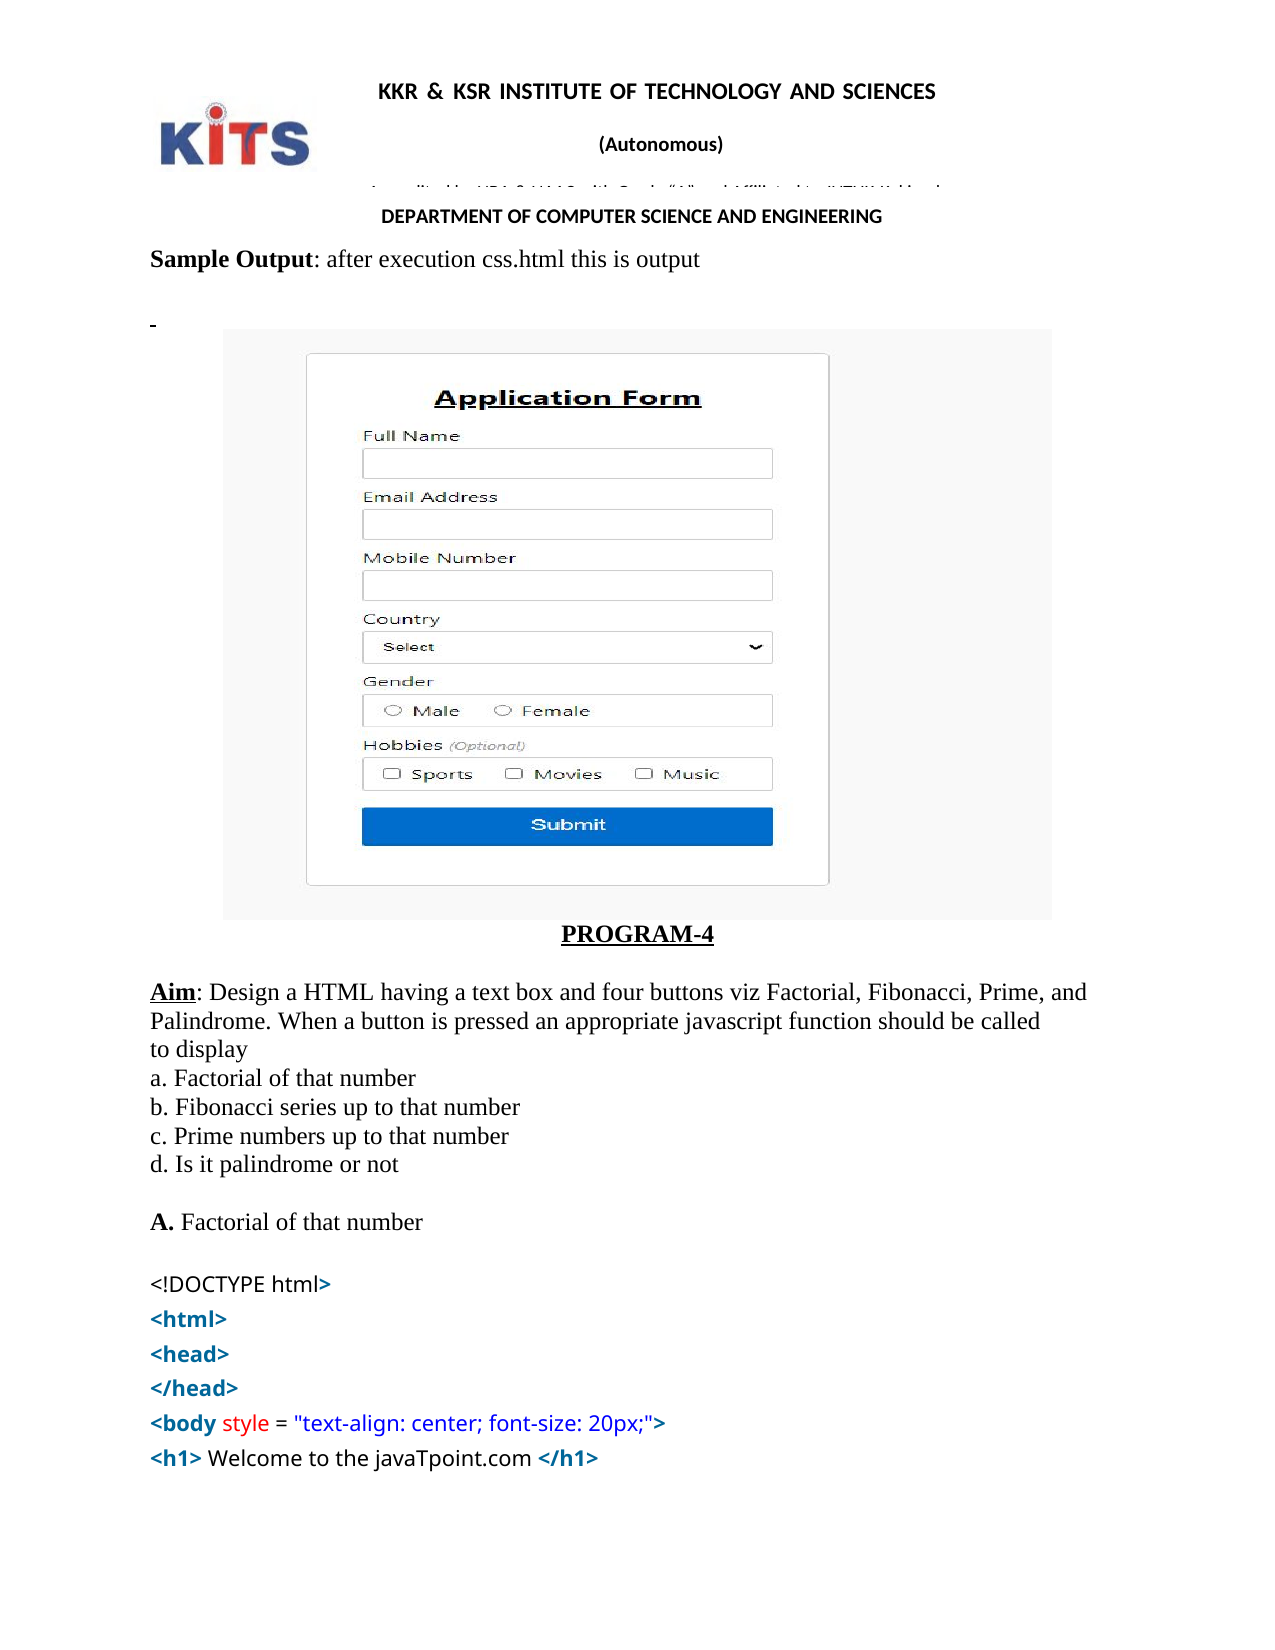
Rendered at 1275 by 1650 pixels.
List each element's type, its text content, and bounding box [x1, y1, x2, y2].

text <head> [150, 1334, 1125, 1368]
text <html> [150, 1299, 1125, 1334]
text </head> [150, 1368, 1125, 1403]
picture [152, 96, 318, 172]
text to display [150, 1034, 1125, 1063]
text Palindrome. When a button is pressed an appropriate javascript function should be called [150, 1006, 1125, 1034]
text a. Factorial of that number [150, 1063, 1125, 1092]
text Aim: Design a HTML having a text box and four buttons viz Factorial, Fibonacci, Prime, and [150, 977, 1125, 1006]
text A. Factorial of that number [150, 1207, 1125, 1236]
text Sample Output: after execution css.html this is output [150, 244, 1125, 272]
text d. Is it palindrome or not [150, 1149, 1125, 1178]
text b. Fibonacci series up to that number [150, 1092, 1125, 1121]
picture [223, 329, 1052, 920]
text <body style = "text-align: center; font-size: 20px;"> [150, 1403, 1125, 1438]
text PROGRAM-4 [150, 919, 1125, 948]
text <!DOCTYPE html> [150, 1264, 1125, 1299]
text c. Prime numbers up to that number [150, 1121, 1125, 1149]
text <h1> Welcome to the javaTpoint.com </h1> [150, 1438, 1125, 1473]
